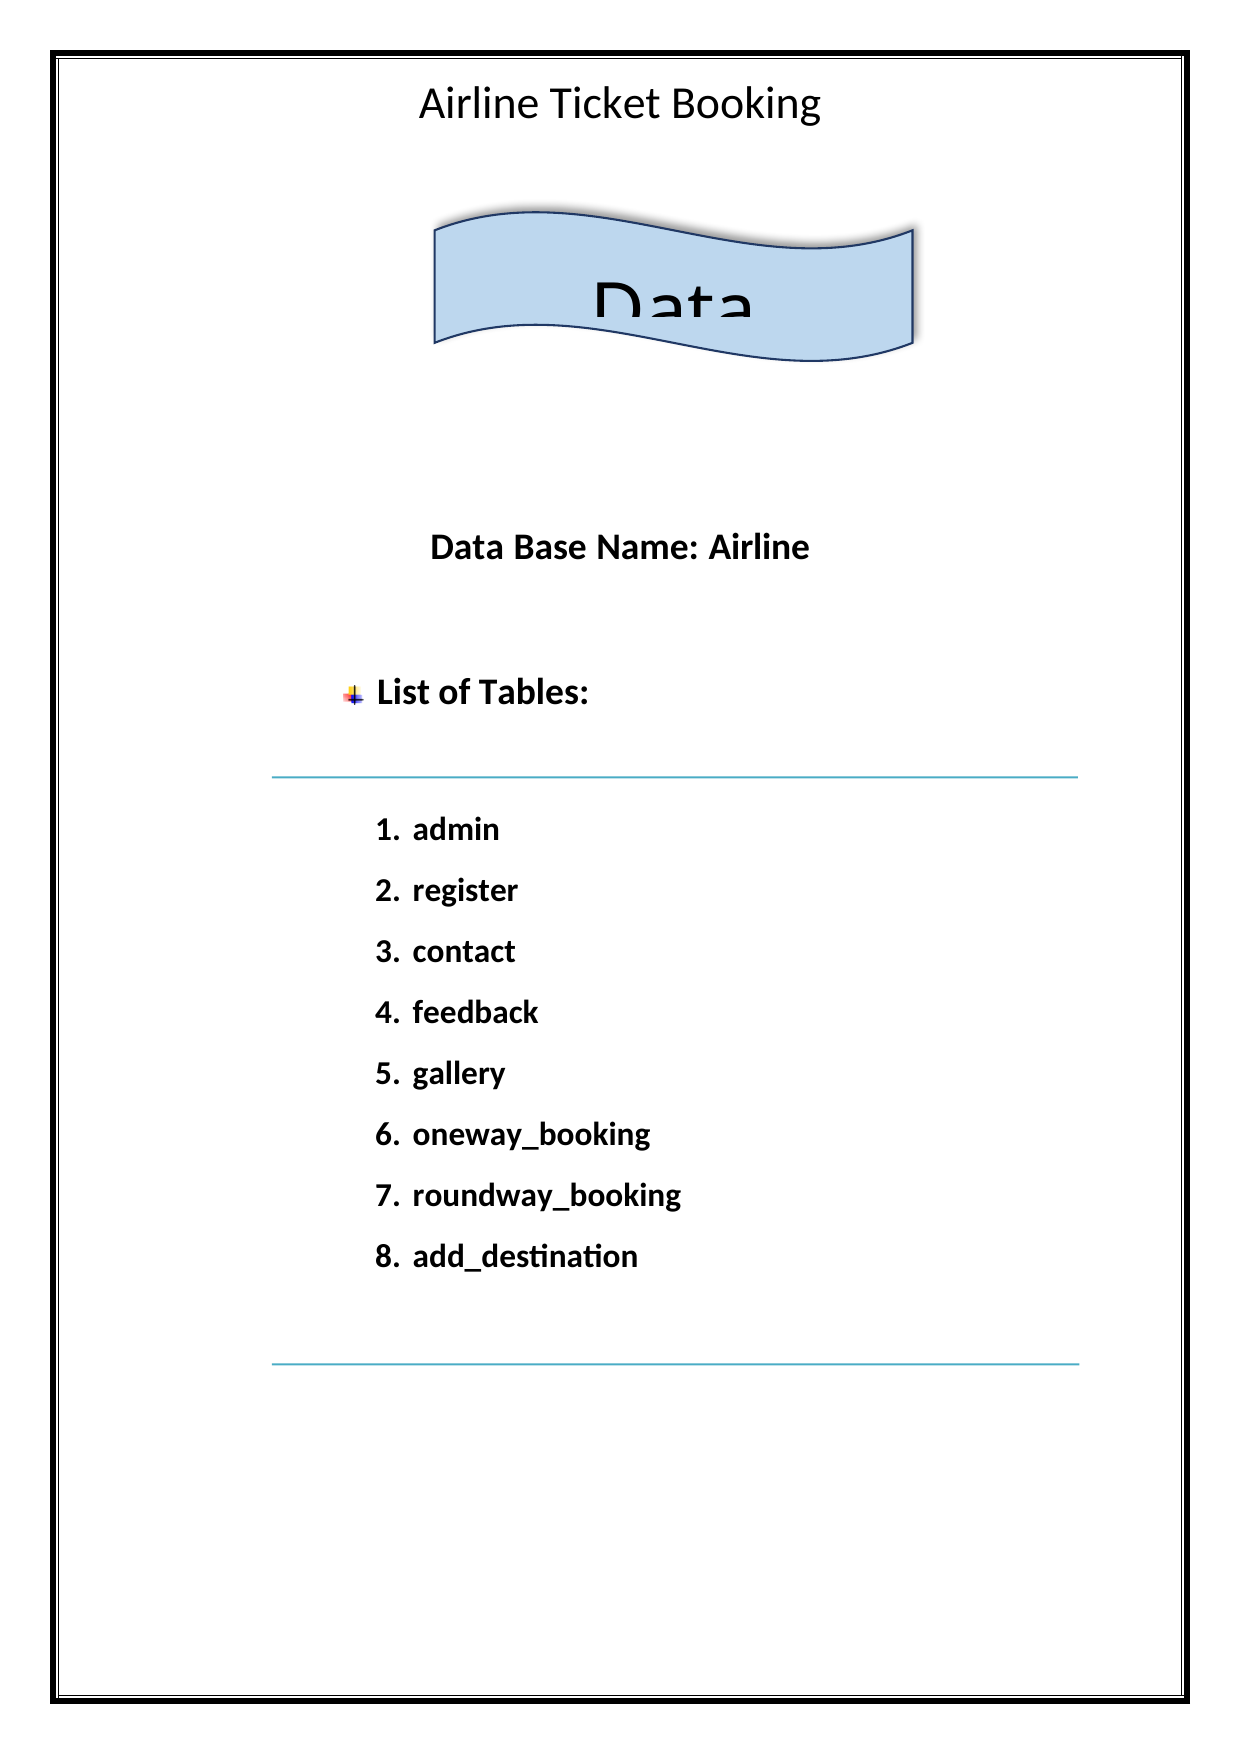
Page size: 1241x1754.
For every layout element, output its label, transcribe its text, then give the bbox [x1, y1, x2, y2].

text List of Tables: [343, 668, 1165, 714]
list feedback [375, 991, 1165, 1032]
list gallery [375, 1052, 1165, 1093]
list oneway_booking [375, 1113, 1165, 1154]
list roundway_booking [375, 1174, 1165, 1215]
list contact [375, 930, 1165, 971]
list register [375, 869, 1165, 910]
picture [343, 685, 364, 705]
subtitle Data Base Name: Airline [91, 523, 1149, 568]
list admin [375, 808, 1165, 849]
list add_destination [375, 1235, 1165, 1276]
